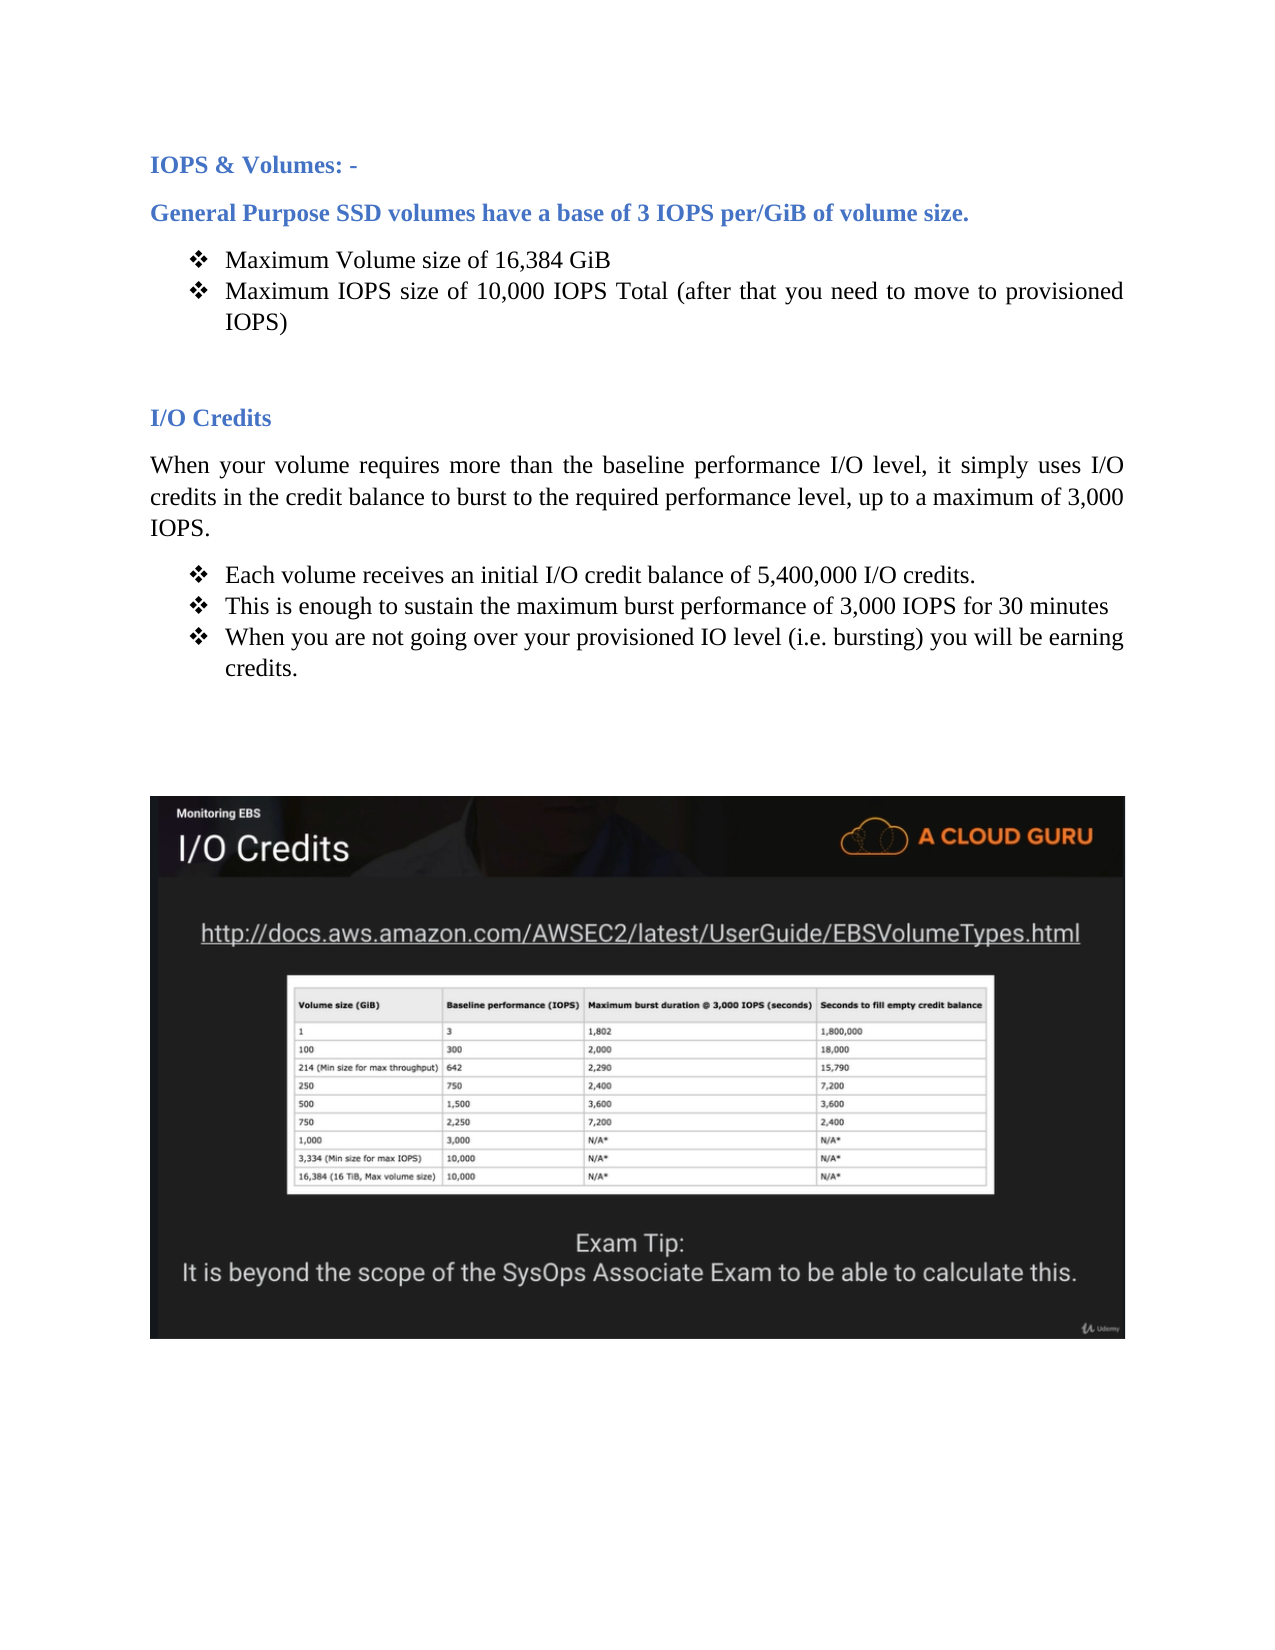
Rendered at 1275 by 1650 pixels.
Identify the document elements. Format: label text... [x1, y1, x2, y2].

text When your volume requires more than the baseline performance I/O level, it simply uses I/O credits in the credit balance to burst to the required performance level, up to a maximum of 3,000 IOPS. [150, 451, 1125, 541]
text I/O Credits [150, 403, 1125, 432]
list When you are not going over your provisioned IO level (i.e. bursting) you will be earning credits. [187, 622, 1125, 682]
text IOPS & Volumes: - [150, 150, 1125, 179]
list This is enough to sustain the maximum burst performance of 3,000 IOPS for 30 minutes [187, 591, 1125, 620]
picture [150, 796, 1125, 1340]
text General Purpose SSD volumes have a base of 3 IOPS per/GiB of volume size. [150, 198, 1125, 226]
list Maximum IOPS size of 10,000 IOPS Total (after that you need to move to provisioned IOPS) [187, 276, 1125, 336]
list Maximum Volume size of 16,384 GiB [187, 245, 1125, 274]
list Each volume receives an initial I/O credit balance of 5,400,000 I/O credits. [187, 560, 1125, 589]
